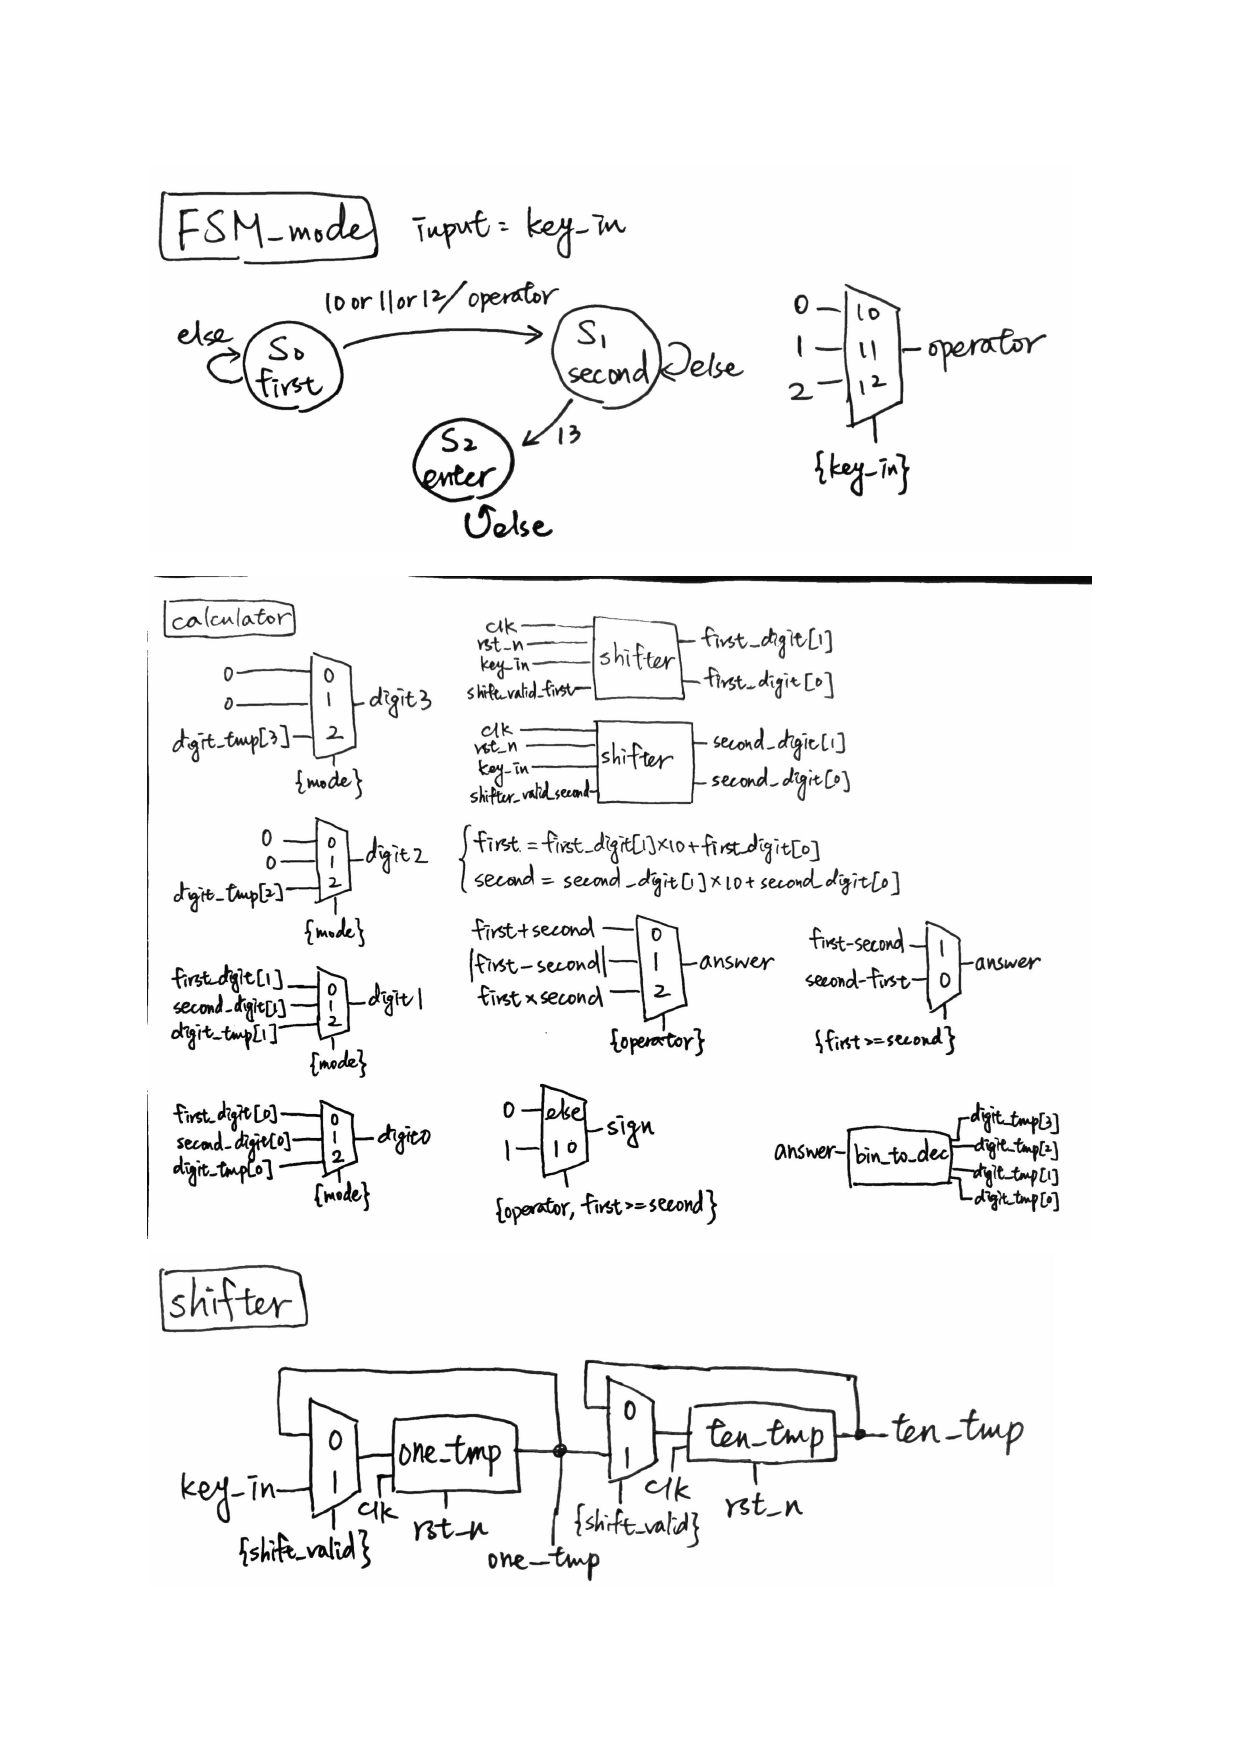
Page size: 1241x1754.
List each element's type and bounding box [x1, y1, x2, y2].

picture [147, 576, 1092, 1239]
picture [147, 164, 1072, 553]
picture [147, 1251, 1054, 1588]
